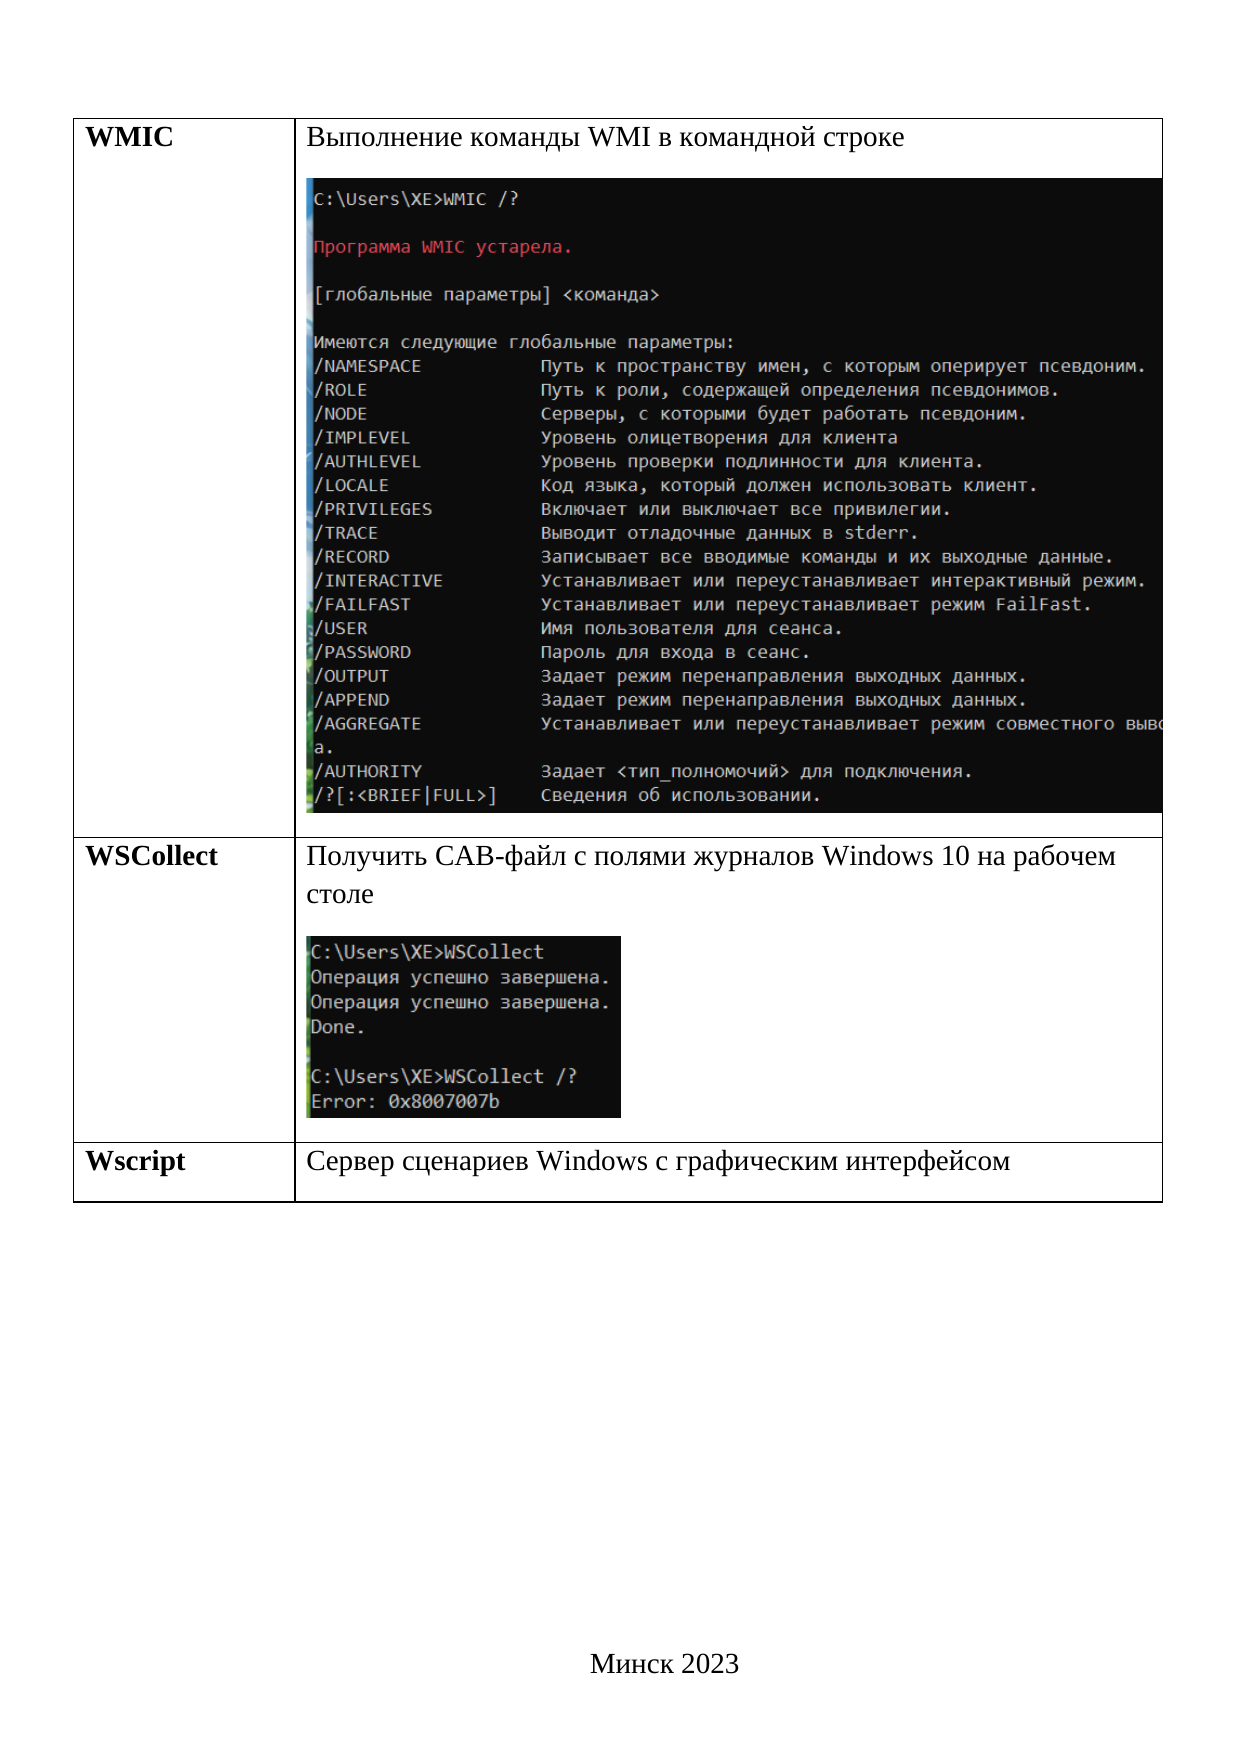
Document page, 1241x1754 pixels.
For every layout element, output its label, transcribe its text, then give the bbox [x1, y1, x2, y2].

picture [306, 178, 1163, 813]
table_cell WMIC [74, 119, 294, 837]
table_cell Wscript [74, 1143, 294, 1201]
table_cell Выполнение команды WMI в командной строке [296, 119, 1162, 837]
table_cell Сервер сценариев Windows с графическим интерфейсом [296, 1143, 1162, 1201]
picture [306, 936, 621, 1118]
table_cell WSCollect [74, 838, 294, 1142]
table_cell Получить CAB-файл с полями журналов Windows 10 на рабочем столе [296, 838, 1162, 1142]
